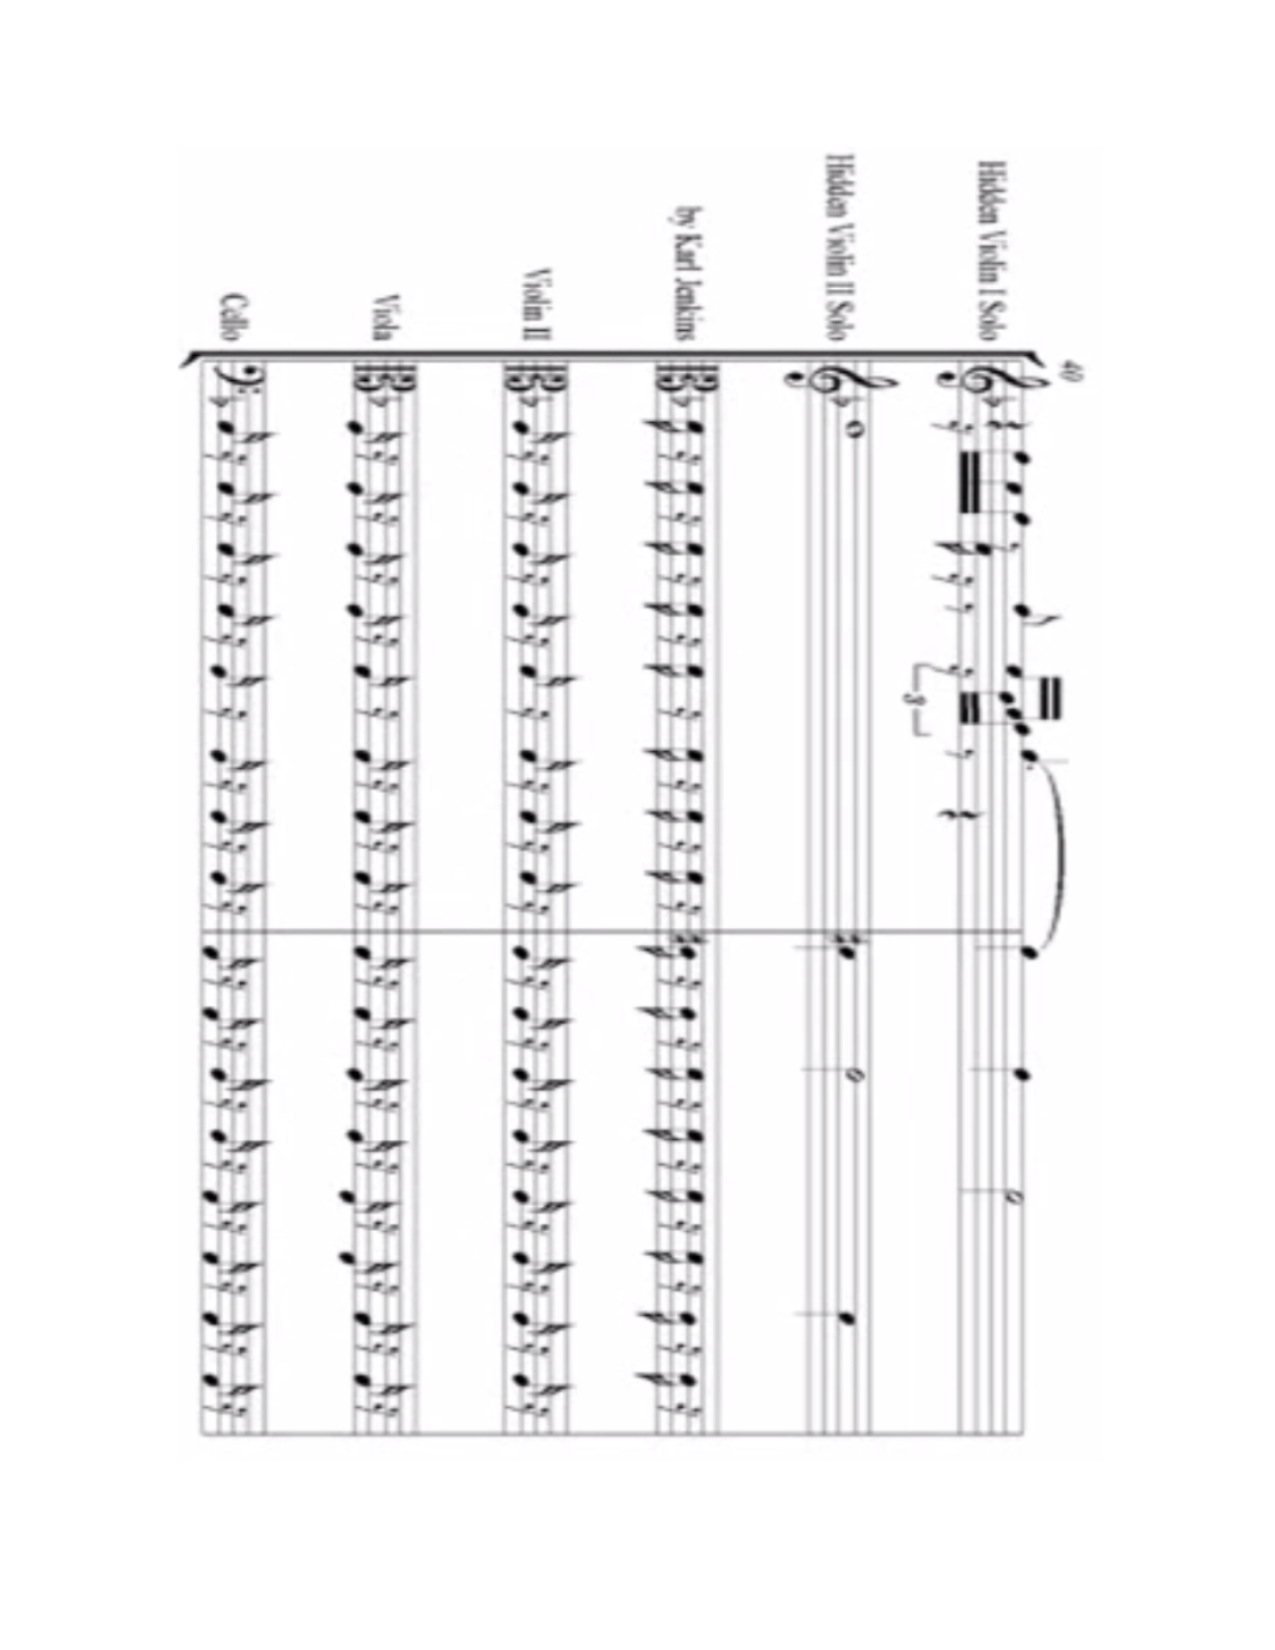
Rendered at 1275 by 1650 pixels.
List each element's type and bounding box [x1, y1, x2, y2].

picture [177, 147, 1104, 1461]
